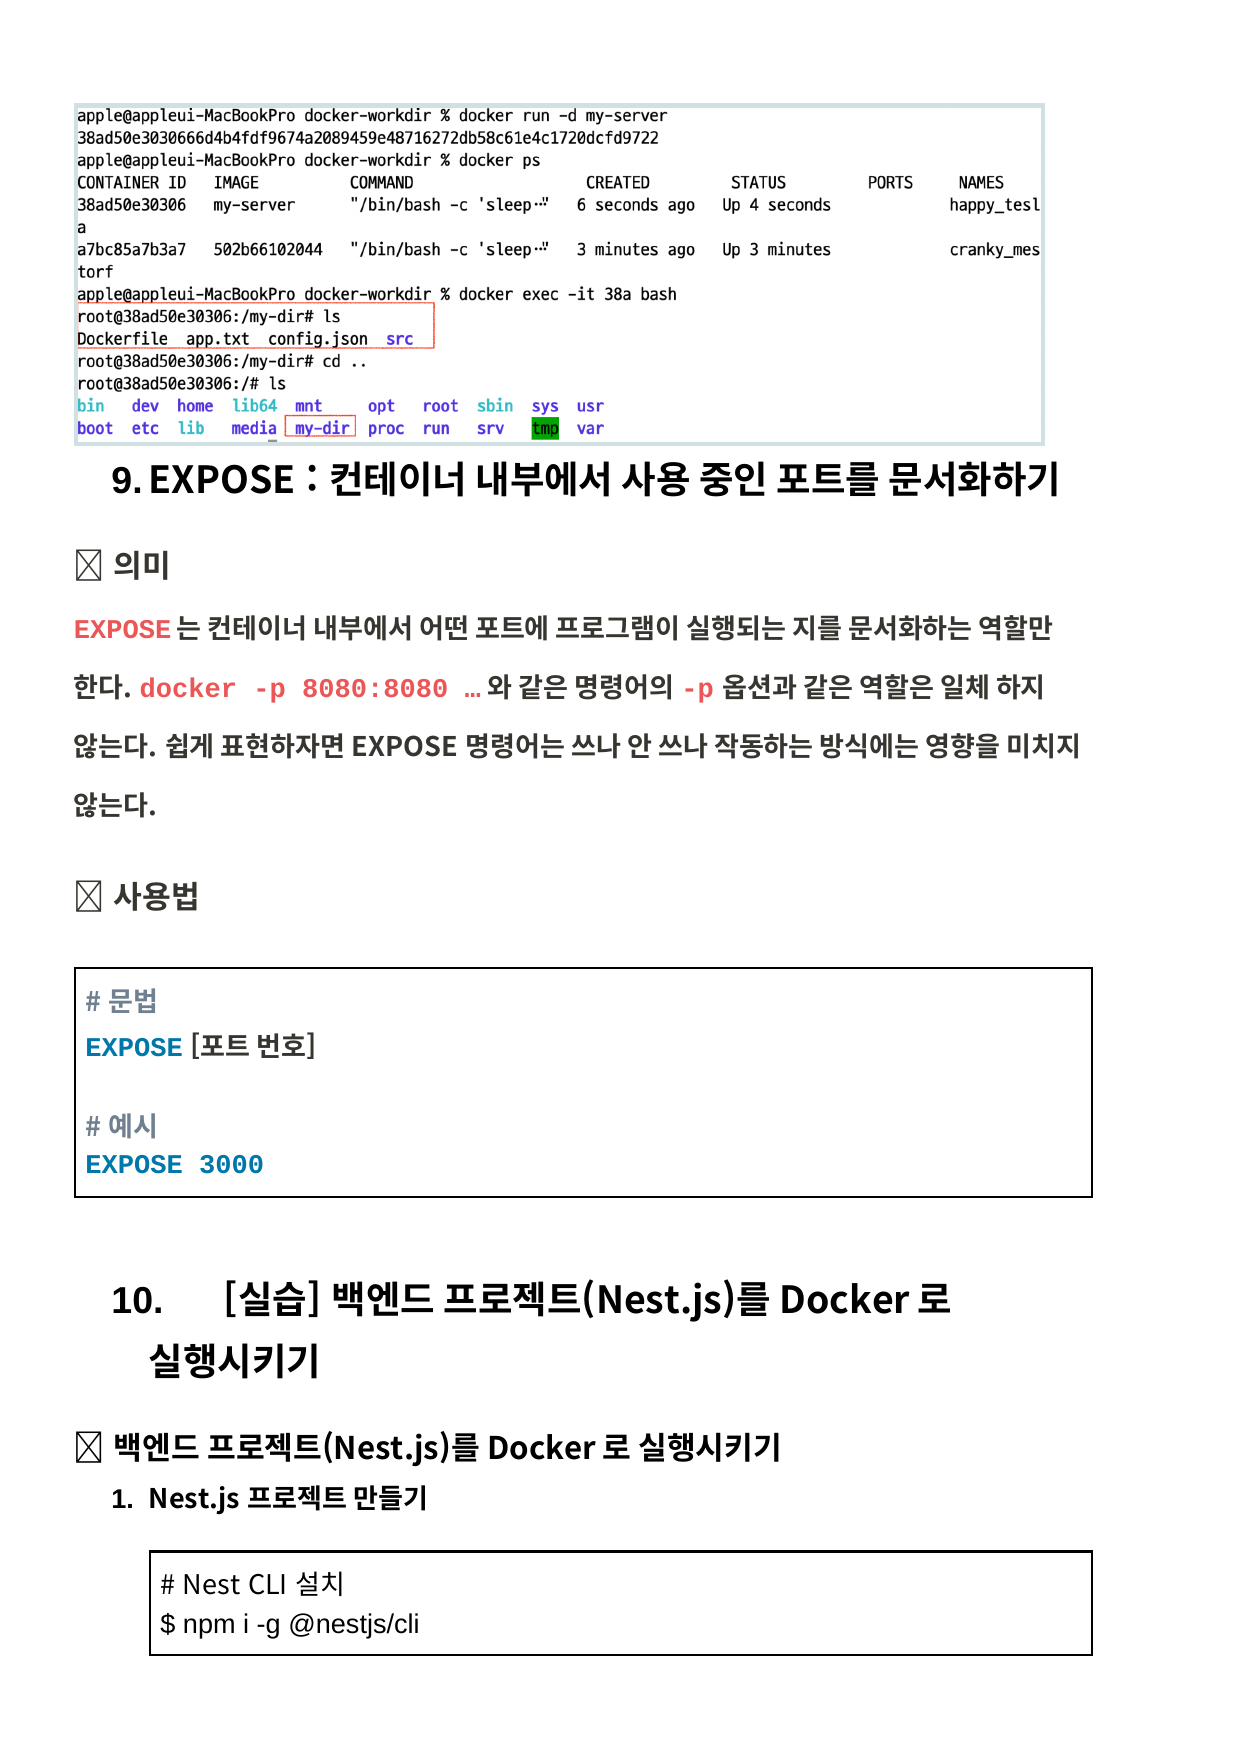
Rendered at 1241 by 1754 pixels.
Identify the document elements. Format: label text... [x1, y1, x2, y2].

text EXPOSE는 컨테이너 내부에서 어떤 포트에 프로그램이 실행되는 지를 문서화하는 역할만 한다. docker -p 8080:8080 … 와 같은 명령어의 -p 옵션과 같은 역할은 일체 하지 않는다. 쉽게 표현하자면 EXPOSE 명령어는 쓰나 안 쓰나 작동하는 방식에는 영향을 미치지 않는다. [74, 607, 1090, 823]
list EXPOSE : 컨테이너 내부에서 사용 중인 포트를 문서화하기 [111, 450, 1090, 504]
list [실습] 백엔드 프로젝트(Nest.js)를 Docker로 실행시키기 [111, 1269, 1090, 1386]
table_header # 문법 EXPOSE [포트 번호] # 예시 EXPOSE 3000 [76, 969, 1091, 1196]
picture [78, 108, 1041, 442]
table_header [151, 1553, 1091, 1653]
subtitle ✅ 의미 [72, 537, 1092, 591]
list Nest.js 프로젝트 만들기 [111, 1477, 1090, 1546]
subtitle ✅ 사용법 [72, 868, 1092, 921]
subtitle ✅ 백엔드 프로젝트(Nest.js)를 Docker로 실행시키기 [74, 1423, 1090, 1469]
